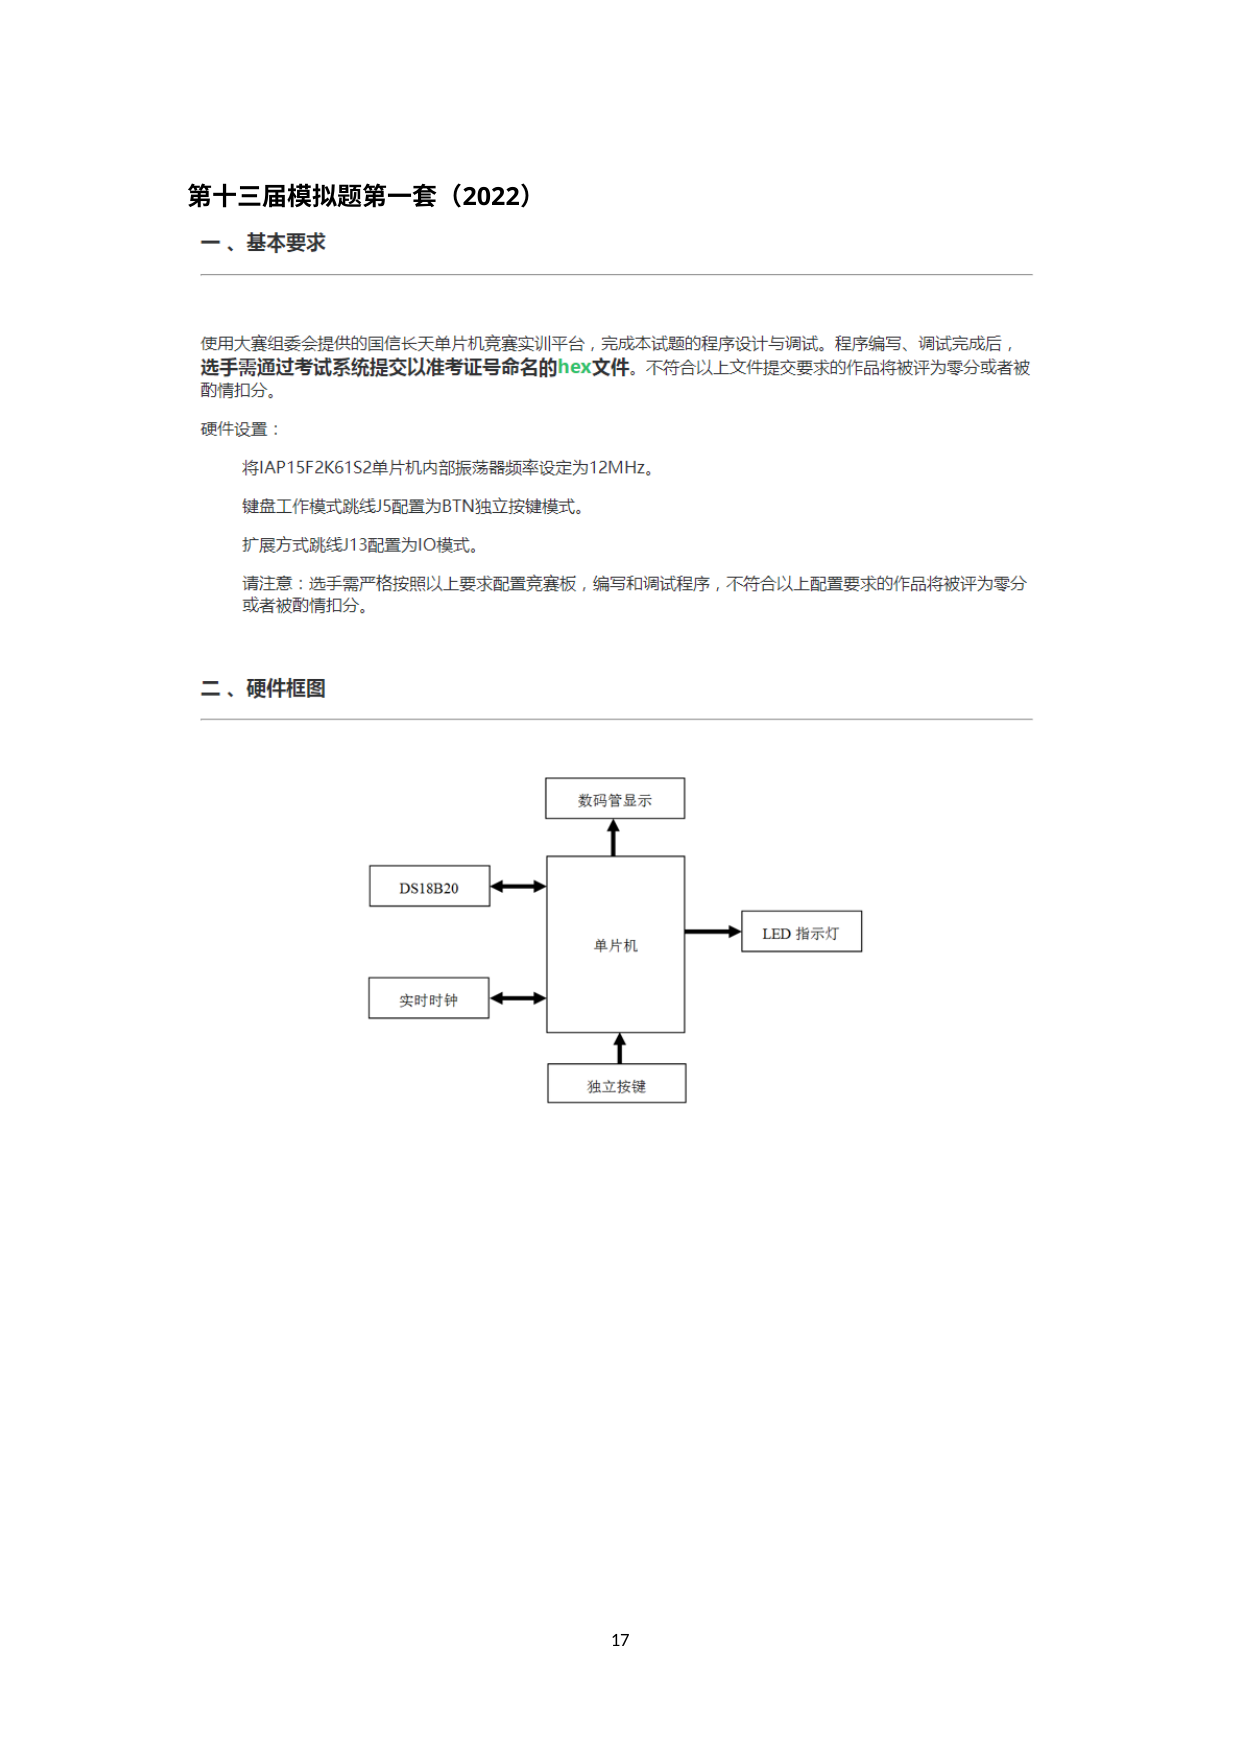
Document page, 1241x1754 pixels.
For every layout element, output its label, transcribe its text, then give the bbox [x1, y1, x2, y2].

picture [187, 227, 1053, 1108]
text 第十三届模拟题第一套（2022） [187, 162, 1053, 227]
